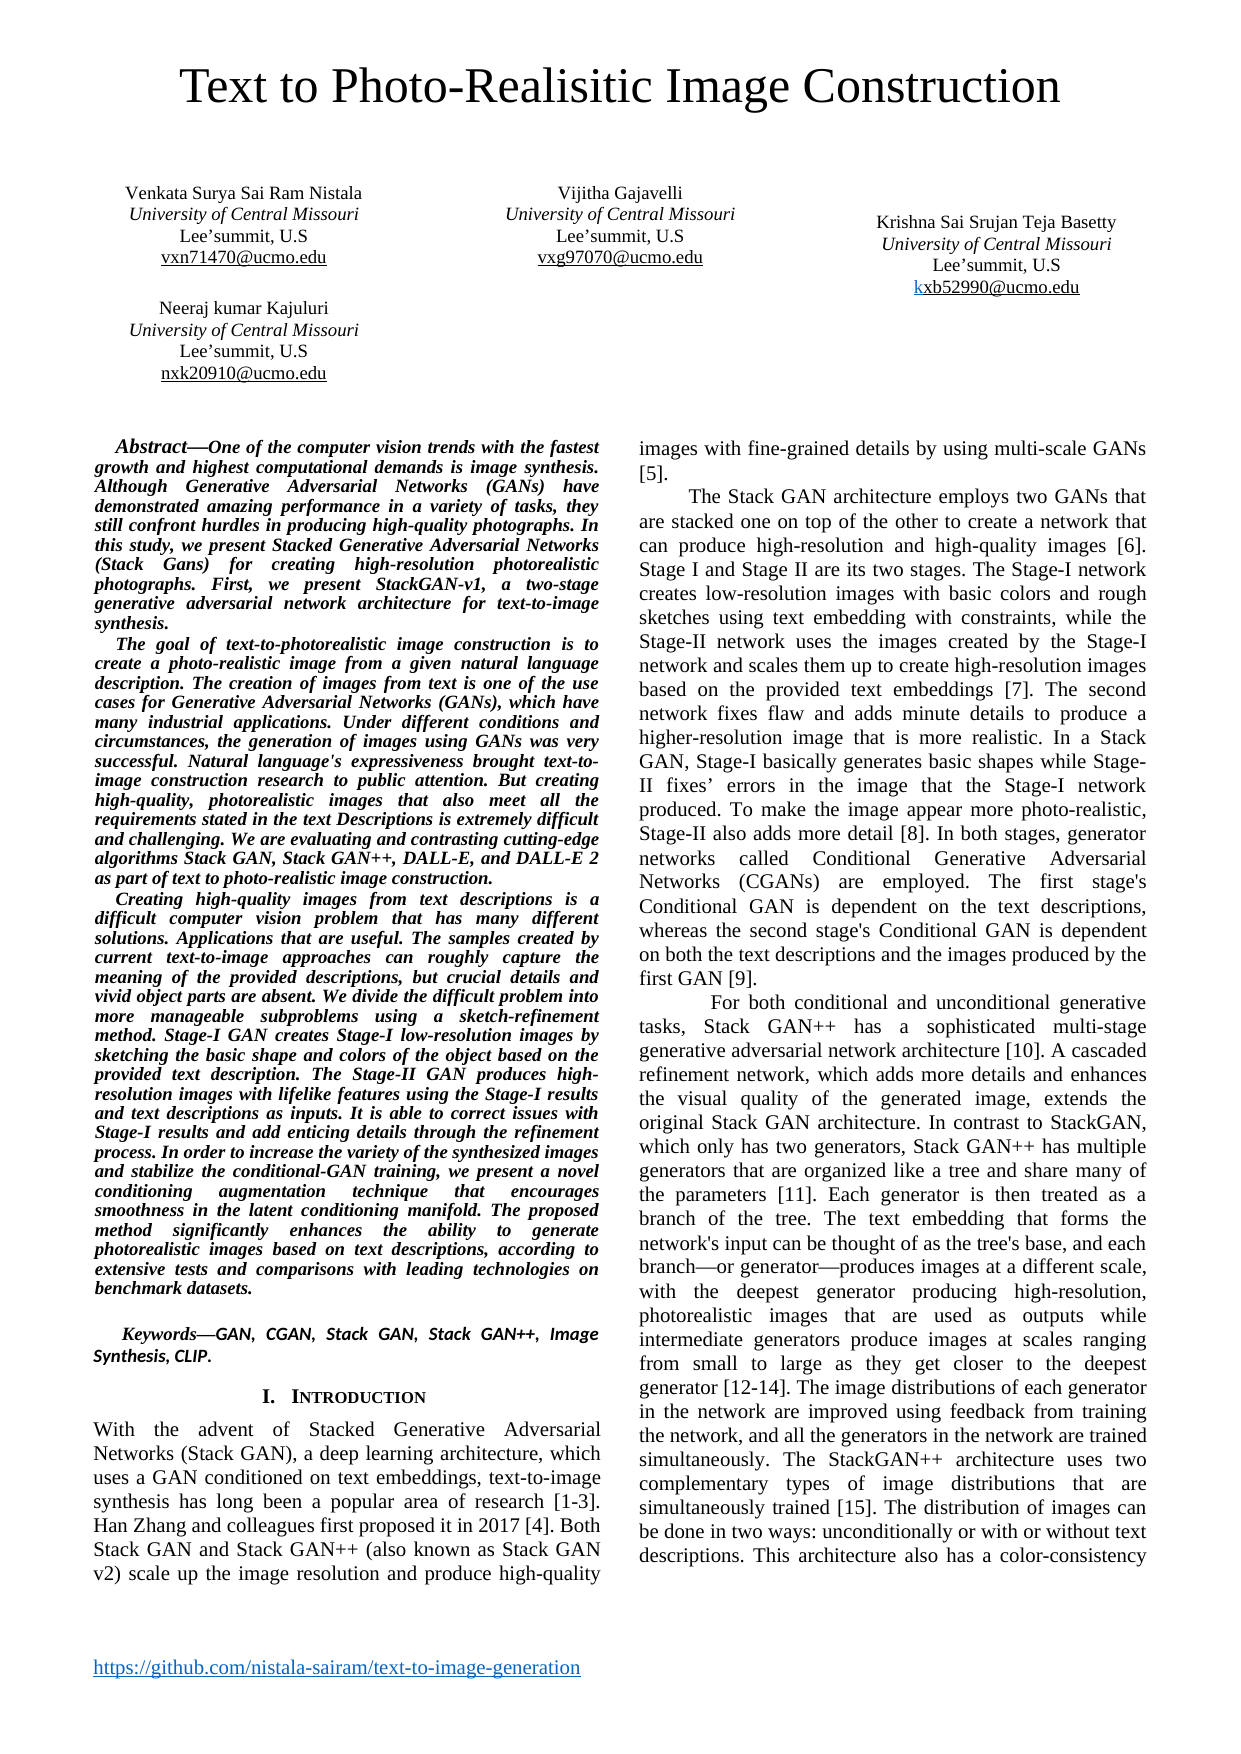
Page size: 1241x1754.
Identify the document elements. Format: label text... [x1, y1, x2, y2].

text Krishna Sai Srujan Teja Basetty University of Central Missouri Lee’summit, U.S kxb52990@ucmo.edu [846, 211, 1147, 297]
text The Stack GAN architecture employs two GANs that are stacked one on top of the other to create a network that can produce high-resolution and high-quality images [6]. Stage I and Stage II are its two stages. The Stage-I network creates low-resolution images with basic colors and rough sketches using text embedding with constraints, while the Stage-II network uses the images created by the Stage-I network and scales them up to create high-resolution images based on the provided text embeddings [7]. The second network fixes flaw and adds minute details to produce a higher-resolution image that is more realistic. In a Stack GAN, Stage-I basically generates basic shapes while Stage-II fixes’ errors in the image that the Stage-I network produced. To make the image appear more photo-realistic, Stage-II also adds more detail [8]. In both stages, generator networks called Conditional Generative Adversarial Networks (CGANs) are employed. The first stage's Conditional GAN is dependent on the text descriptions, whereas the second stage's Conditional GAN is dependent on both the text descriptions and the images produced by the first GAN [9]. [639, 484, 1147, 990]
text Keywords—GAN, CGAN, Stack GAN, Stack GAN++, Image Synthesis, CLIP. [93, 1322, 601, 1368]
text The goal of text-to-photorealistic image construction is to create a photo-realistic image from a given natural language description. The creation of images from text is one of the use cases for Generative Adversarial Networks (GANs), which have many industrial applications. Under different conditions and circumstances, the generation of images using GANs was very successful. Natural language's expressiveness brought text-to-image construction research to public attention. But creating high-quality, photorealistic images that also meet all the requirements stated in the text Descriptions is extremely difficult and challenging. We are evaluating and contrasting cutting-edge algorithms Stack GAN, Stack GAN++, DALL-E, and DALL-E 2 as part of text to photo-realistic image construction. [94, 635, 601, 888]
text Creating high-quality images from text descriptions is a difficult computer vision problem that has many different solutions. Applications that are useful. The samples created by current text-to-image approaches can roughly capture the meaning of the provided descriptions, but crucial details and vivid object parts are absent. We divide the difficult problem into more manageable subproblems using a sketch-refinement method. Stage-I GAN creates Stage-I low-resolution images by sketching the basic shape and colors of the object based on the provided text description. The Stage-II GAN produces high-resolution images with lifelike features using the Stage-I results and text descriptions as inputs. It is able to correct issues with Stage-I results and add enticing details through the refinement process. In order to increase the variety of the synthesized images and stabilize the conditional-GAN training, we present a novel conditioning augmentation technique that encourages smoothness in the latent conditioning manifold. The proposed method significantly enhances the ability to generate photorealistic images based on text descriptions, according to extensive tests and comparisons with leading technologies on benchmark datasets. [94, 890, 601, 1299]
text Venkata Surya Sai Ram Nistala University of Central Missouri Lee’summit, U.S vxn71470@ucmo.edu [93, 182, 394, 268]
subtitle Introduction [93, 1384, 601, 1408]
text Neeraj kumar Kajuluri University of Central Missouri Lee’summit, U.S nxk20910@ucmo.edu Vijitha Gajavelli University of Central Missouri Lee’summit, U.S vxg97070@ucmo.edu [93, 297, 394, 383]
title Text to Photo-Realisitic Image Construction [93, 56, 1147, 114]
text Abstract—One of the computer vision trends with the fastest growth and highest computational demands is image synthesis. Although Generative Adversarial Networks (GANs) have demonstrated amazing performance in a variety of tasks, they still confront hurdles in producing high-quality photographs. In this study, we present Stacked Generative Adversarial Networks (Stack Gans) for creating high-resolution photorealistic photographs. First, we present StackGAN-v1, a two-stage generative adversarial network architecture for text-to-image synthesis. [94, 436, 601, 633]
text With the advent of Stacked Generative Adversarial Networks (Stack GAN), a deep learning architecture, which uses a GAN conditioned on text embeddings, text-to-image synthesis has long been a popular area of research [1-3]. Han Zhang and colleagues first proposed it in 2017 [4]. Both Stack GAN and Stack GAN++ (also known as Stack GAN v2) scale up the image resolution and produce high-quality images with fine-grained details by using multi-scale GANs [5]. [93, 1417, 601, 1585]
